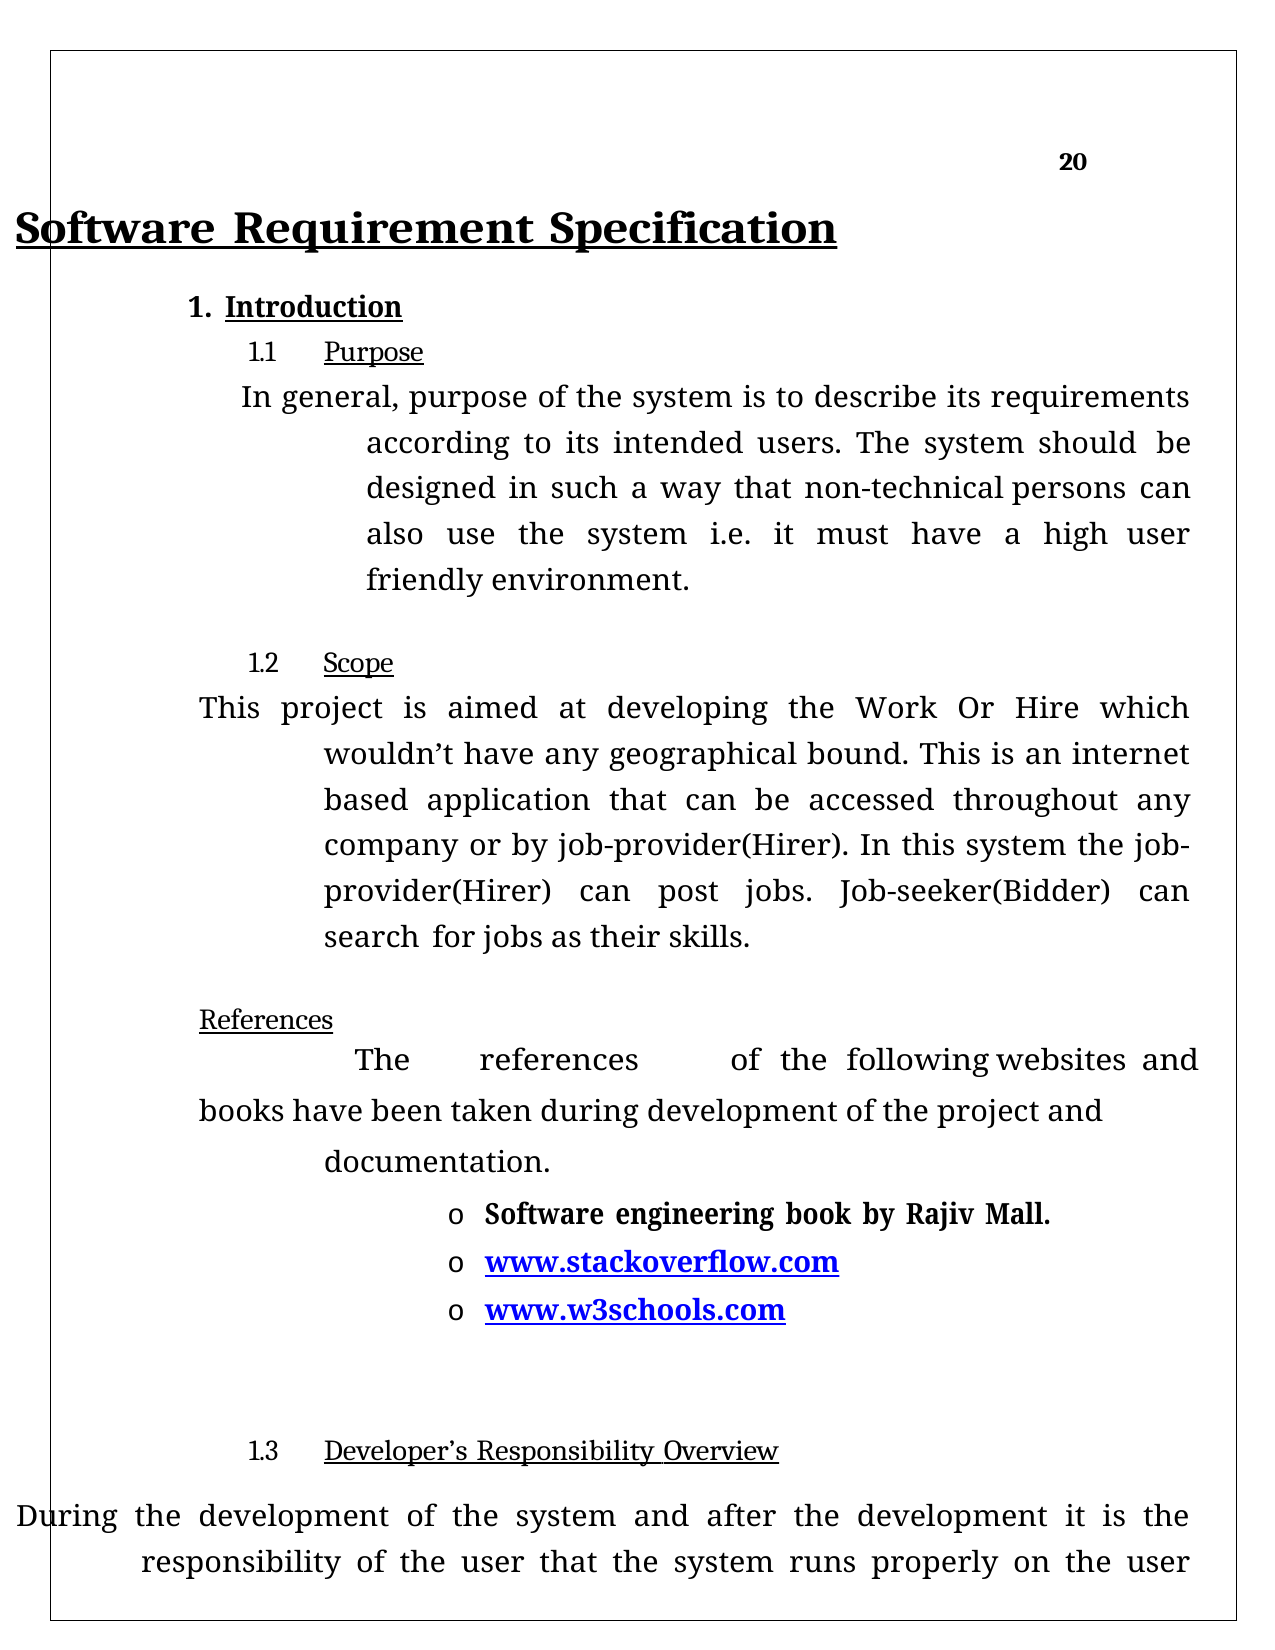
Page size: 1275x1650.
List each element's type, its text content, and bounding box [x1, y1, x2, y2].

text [51, 1496, 1191, 1581]
subtitle Introduction [188, 287, 1236, 326]
text References [198, 1003, 1236, 1037]
text In general, purpose of the system is to describe its requirements according to its intended users. The system should be designed in such a way that non-technical persons can also use the system i.e. it must have a high user friendly environment. [241, 377, 1191, 599]
list Purpose [248, 335, 1236, 369]
list Developer’s Responsibility Overview [248, 1434, 1236, 1467]
list Scope [248, 646, 1236, 680]
text The references of the following websites and [354, 1039, 1236, 1079]
list www.w3schools.com [447, 1289, 1236, 1329]
text This project is aimed at developing the Work Or Hire which wouldn’t have any geographical bound. This is an internet based application that can be accessed throughout any company or by job-provider(Hirer). In this system the job- provider(Hirer) can post jobs. Job-seeker(Bidder) can search for jobs as their skills. [198, 688, 1191, 956]
list www.stackoverflow.com [447, 1241, 1236, 1281]
text books have been taken during development of the project and documentation. [198, 1090, 1236, 1181]
subtitle Software Requirement Specification [51, 202, 1236, 254]
subtitle Software engineering book by Rajiv Mall. [447, 1193, 1236, 1233]
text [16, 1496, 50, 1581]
